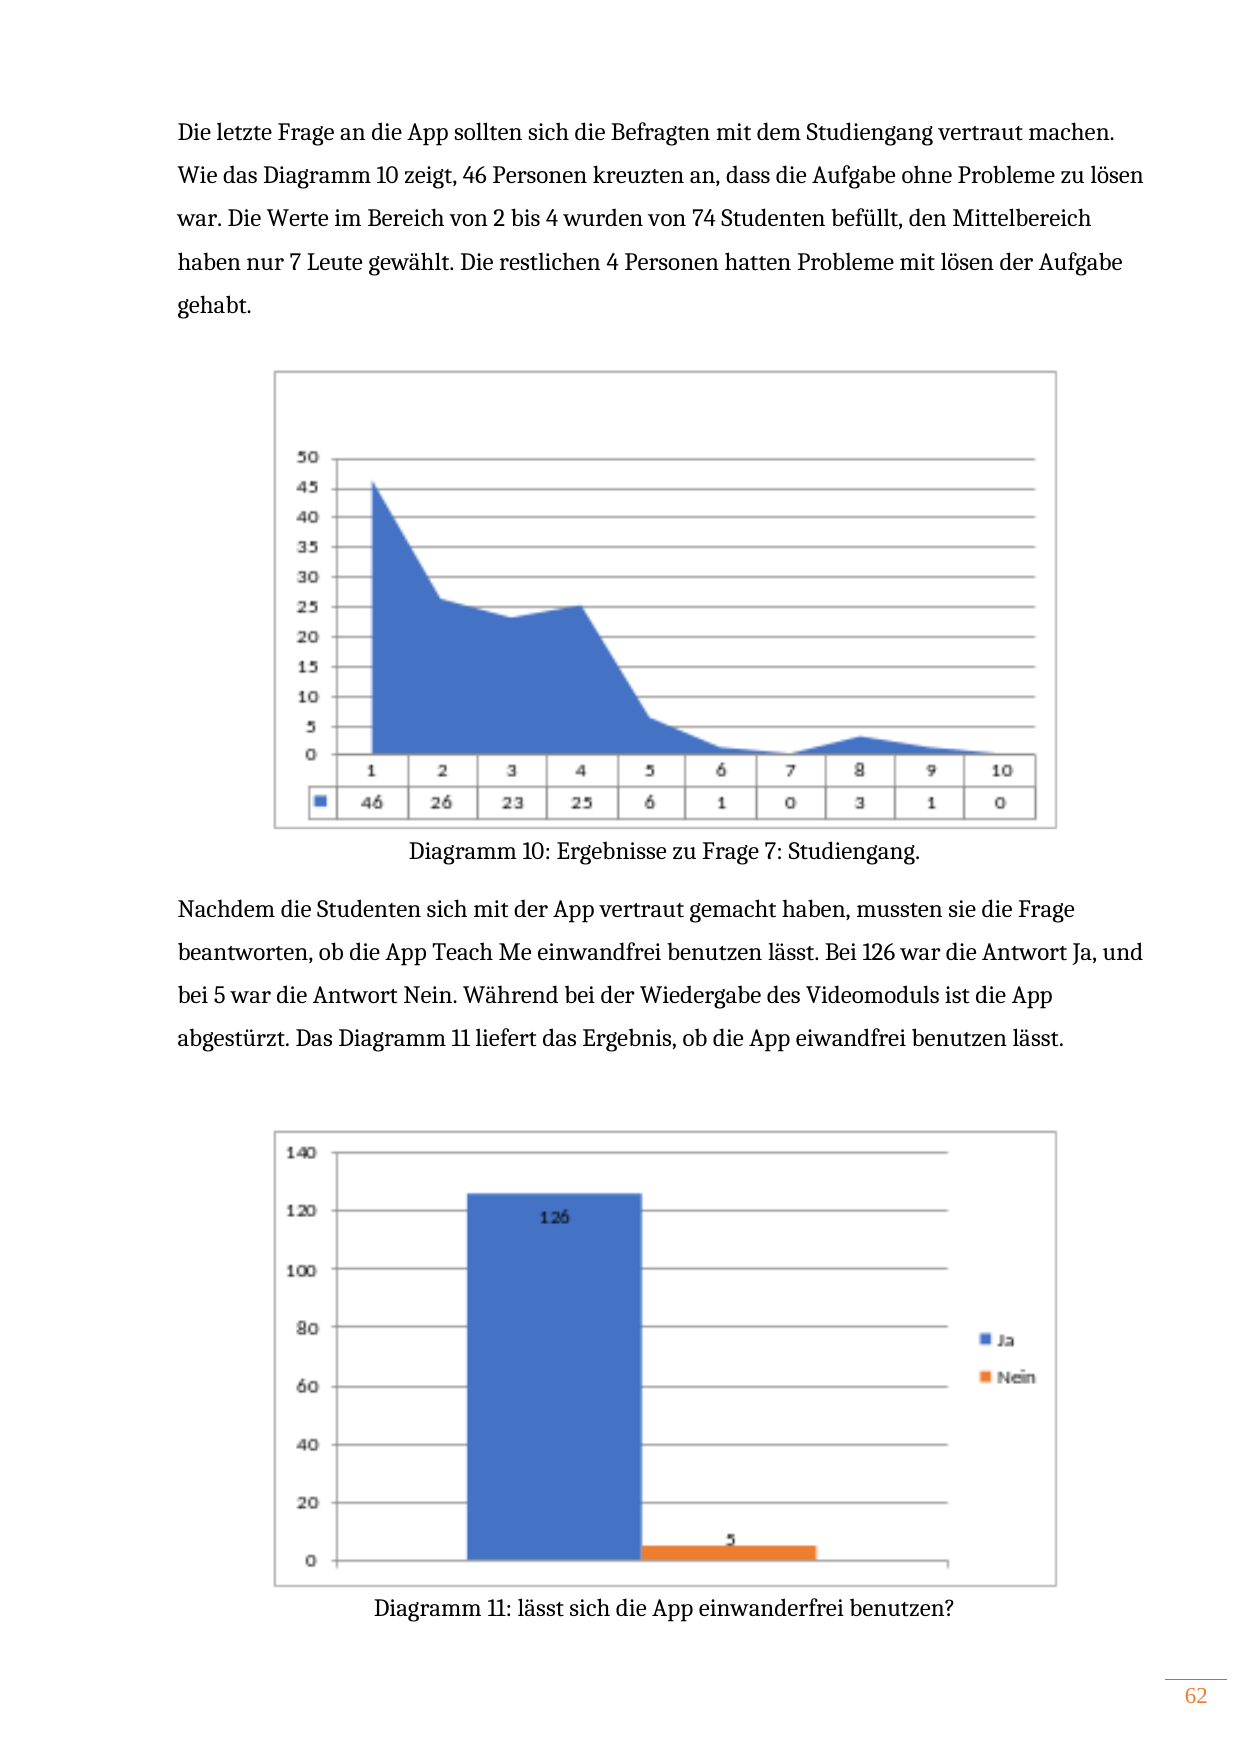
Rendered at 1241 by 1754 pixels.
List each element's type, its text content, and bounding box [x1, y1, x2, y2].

text Diagramm 11: lässt sich die App einwanderfrei benutzen? [177, 1594, 1152, 1623]
text Diagramm 10: Ergebnisse zu Frage 7: Studiengang. [177, 837, 1152, 866]
text Nachdem die Studenten sich mit der App vertraut gemacht haben, mussten sie die Frage beantworten, ob die App Teach Me einwandfrei benutzen lässt. Bei 126 war die Antwort Ja, und bei 5 war die Antwort Nein. Während bei der Wiedergabe des Videomoduls ist die App abgestürzt. Das Diagramm 11 liefert das Ergebnis, ob die App eiwandfrei benutzen lässt. [177, 895, 1152, 1053]
text Die letzte Frage an die App sollten sich die Befragten mit dem Studiengang vertraut machen. Wie das Diagramm 10 zeigt, 46 Personen kreuzten an, dass die Aufgabe ohne Probleme zu lösen war. Die Werte im Bereich von 2 bis 4 wurden von 74 Studenten befüllt, den Mittelbereich haben nur 7 Leute gewählt. Die restlichen 4 Personen hatten Probleme mit lösen der Aufgabe gehabt. [177, 118, 1152, 319]
